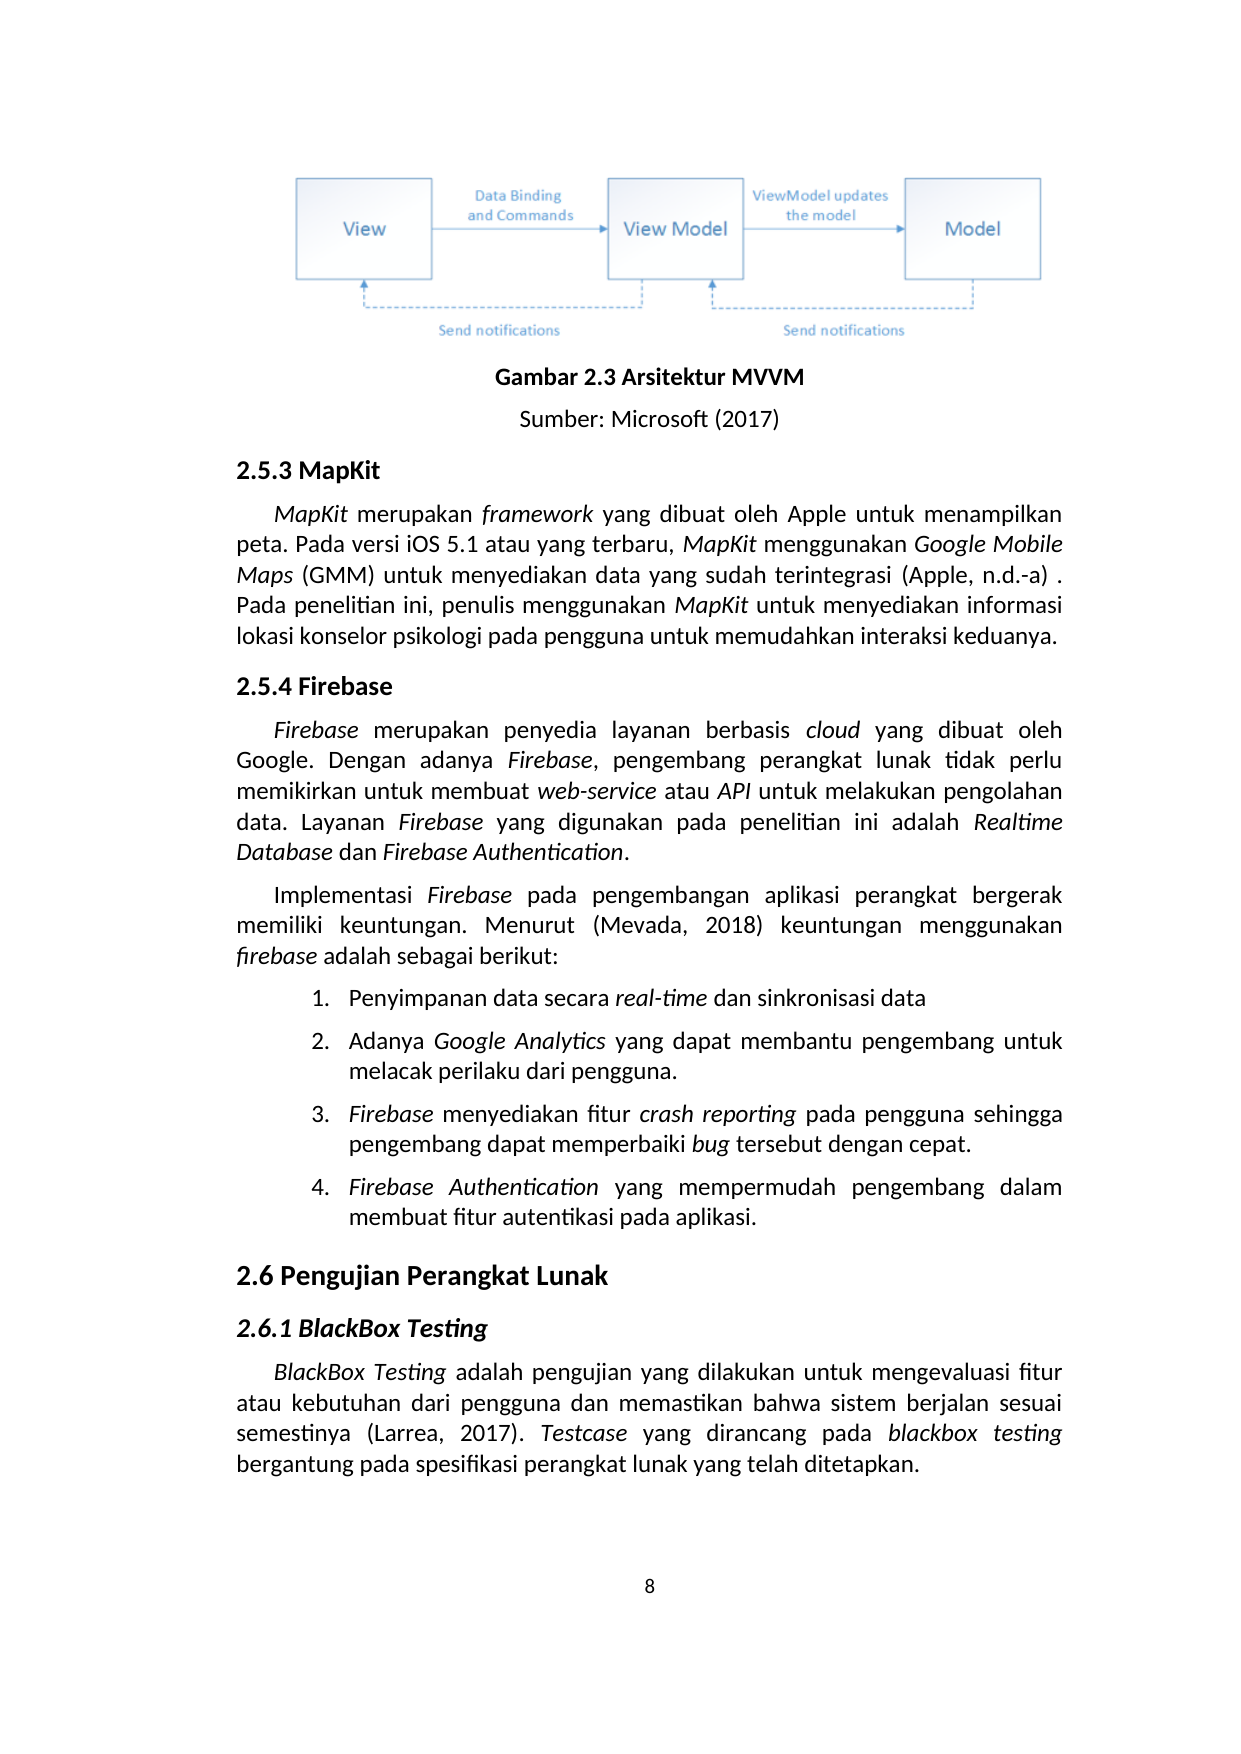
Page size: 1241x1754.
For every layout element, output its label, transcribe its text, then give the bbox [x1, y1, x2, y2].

list Firebase Authentication yang mempermudah pengembang dalam membuat fitur autentikasi pada aplikasi. [311, 1171, 1063, 1232]
text Firebase merupakan penyedia layanan berbasis cloud yang dibuat oleh Google. Dengan adanya Firebase, pengembang perangkat lunak tidak perlu memikirkan untuk membuat web-service atau API untuk melakukan pengolahan data. Layanan Firebase yang digunakan pada penelitian ini adalah Realtime Database dan Firebase Authentication. [236, 714, 1063, 867]
text Sumber: Microsoft (2017) [236, 403, 1063, 434]
subtitle Firebase [236, 669, 1063, 702]
subtitle BlackBox Testing [236, 1311, 1063, 1344]
text BlackBox Testing adalah pengujian yang dilakukan untuk mengevaluasi fitur atau kebutuhan dari pengguna dan memastikan bahwa sistem berjalan sesuai semestinya (Larrea, 2017). Testcase yang dirancang pada blackbox testing bergantung pada spesifikasi perangkat lunak yang telah ditetapkan. [236, 1356, 1063, 1478]
subtitle Pengujian Perangkat Lunak [236, 1257, 1063, 1292]
subtitle MapKit [236, 453, 1063, 486]
list Adanya Google Analytics yang dapat membantu pengembang untuk melacak perilaku dari pengguna. [311, 1025, 1063, 1086]
picture [292, 177, 1045, 349]
text MapKit merupakan framework yang dibuat oleh Apple untuk menampilkan peta. Pada versi iOS 5.1 atau yang terbaru, MapKit menggunakan Google Mobile Maps (GMM) untuk menyediakan data yang sudah terintegrasi (Apple, n.d.-a) . Pada penelitian ini, penulis menggunakan MapKit untuk menyediakan informasi lokasi konselor psikologi pada pengguna untuk memudahkan interaksi keduanya. [236, 498, 1063, 650]
text Gambar 2.3 Arsitektur MVVM [236, 361, 1063, 392]
text Implementasi Firebase pada pengembangan aplikasi perangkat bergerak memiliki keuntungan. Menurut (Mevada, 2018) keuntungan menggunakan firebase adalah sebagai berikut: [236, 879, 1063, 970]
list Penyimpanan data secara real-time dan sinkronisasi data [311, 982, 1063, 1013]
list Firebase menyediakan fitur crash reporting pada pengguna sehingga pengembang dapat memperbaiki bug tersebut dengan cepat. [311, 1098, 1063, 1159]
